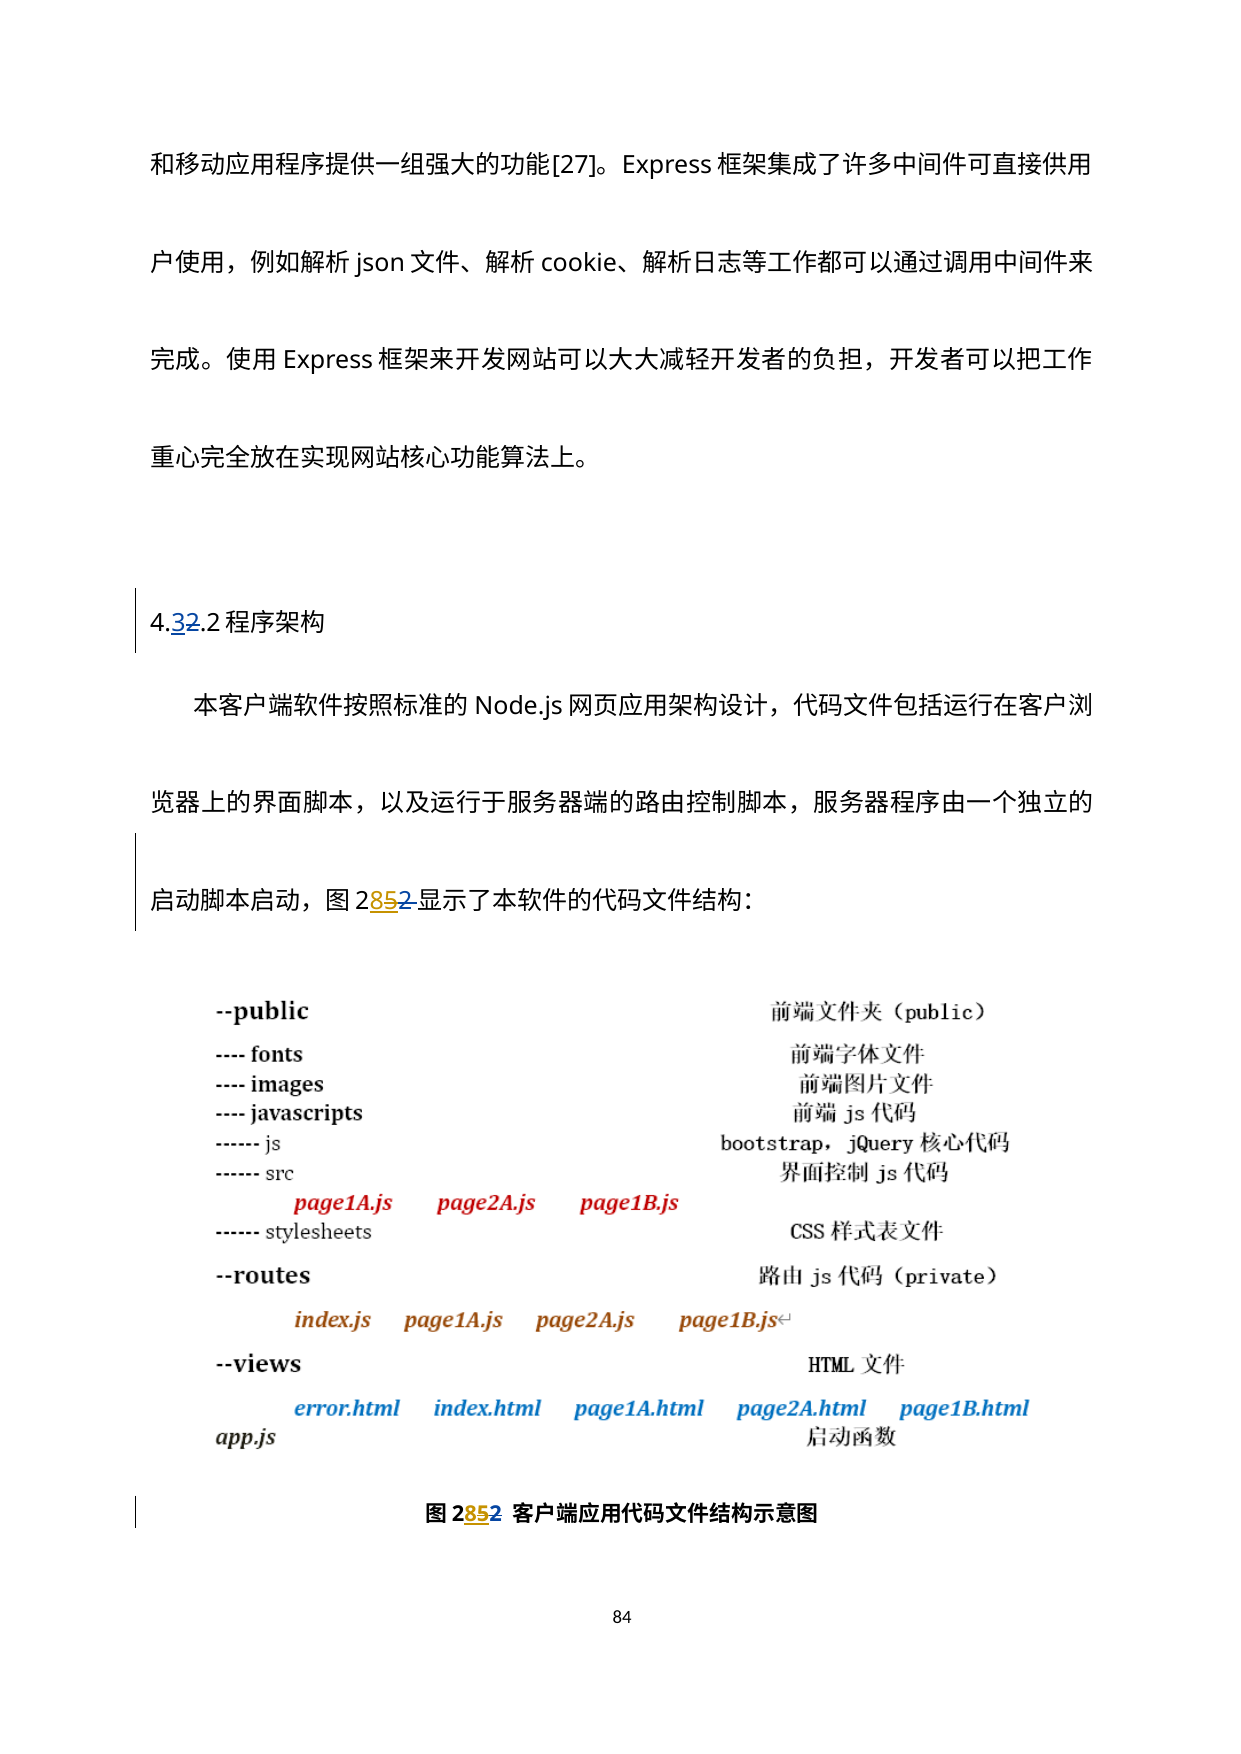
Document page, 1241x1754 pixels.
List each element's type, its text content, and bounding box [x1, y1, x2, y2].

text 图2 客户端应用代码文件结构示意图 [150, 1496, 1094, 1528]
text 4..2程序架构 [150, 588, 1094, 653]
text 本客户端软件按照标准的Node.js网页应用架构设计，代码文件包括运行在客户浏览器上的界面脚本，以及运行于服务器端的路由控制脚本，服务器程序由一个独立的启动脚本启动，图2显示了本软件的代码文件结构： [150, 671, 1094, 931]
picture [205, 995, 1039, 1464]
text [150, 130, 1094, 488]
